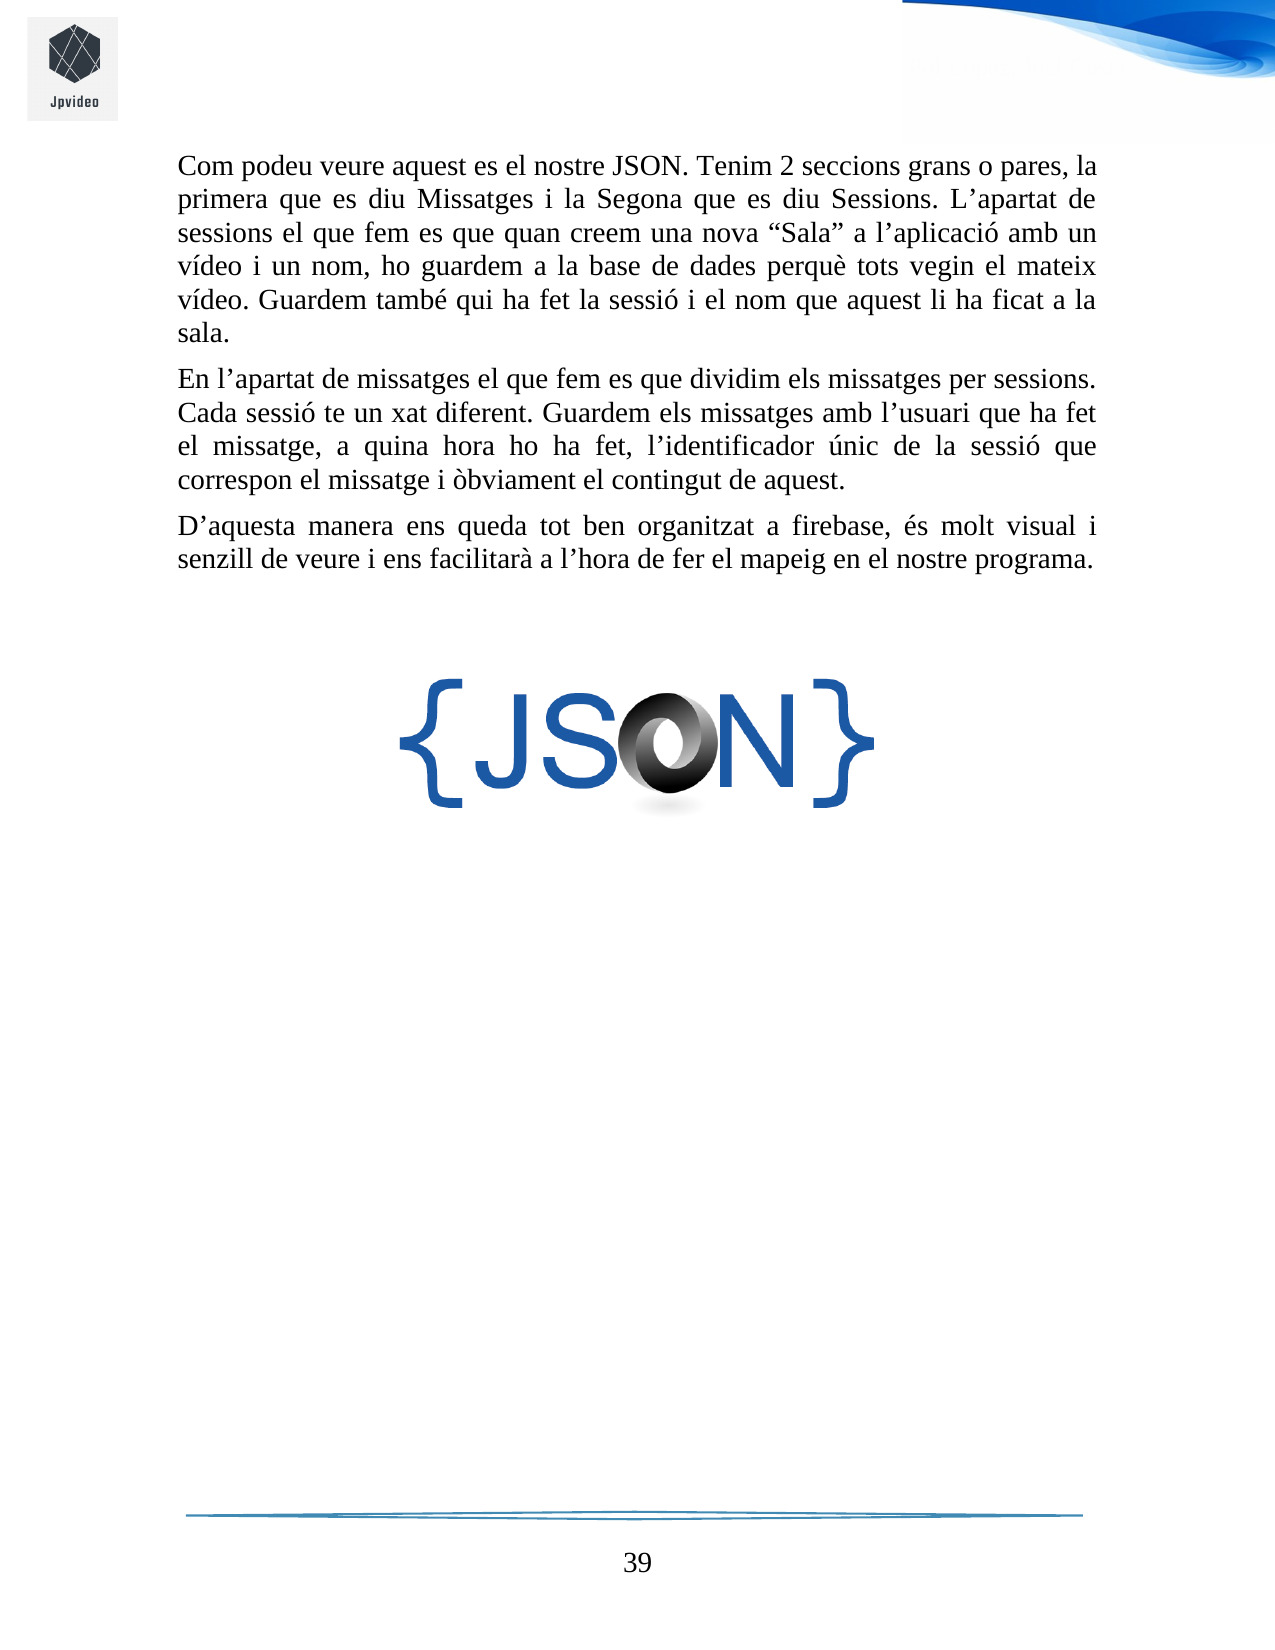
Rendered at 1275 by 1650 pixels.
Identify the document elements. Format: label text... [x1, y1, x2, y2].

picture [903, 0, 1275, 143]
picture [399, 630, 874, 856]
picture [27, 17, 118, 121]
text D’aquesta manera ens queda tot ben organitzat a firebase, és molt visual i senzill de veure i ens facilitarà a l’hora de fer el mapeig en el nostre programa. [177, 508, 1098, 575]
text En l’apartat de missatges el que fem es que dividim els missatges per sessions. Cada sessió te un xat diferent. Guardem els missatges amb l’usuari que ha fet el missatge, a quina hora ho ha fet, l’identificador únic de la sessió que correspon el missatge i òbviament el contingut de aquest. [177, 361, 1098, 496]
text Com podeu veure aquest es el nostre JSON. Tenim 2 seccions grans o pares, la primera que es diu Missatges i la Segona que es diu Sessions. L’apartat de sessions el que fem es que quan creem una nova “Sala” a l’aplicació amb un vídeo i un nom, ho guardem a la base de dades perquè tots vegin el mateix vídeo. Guardem també qui ha fet la sessió i el nom que aquest li ha ficat a la sala. [177, 148, 1098, 349]
